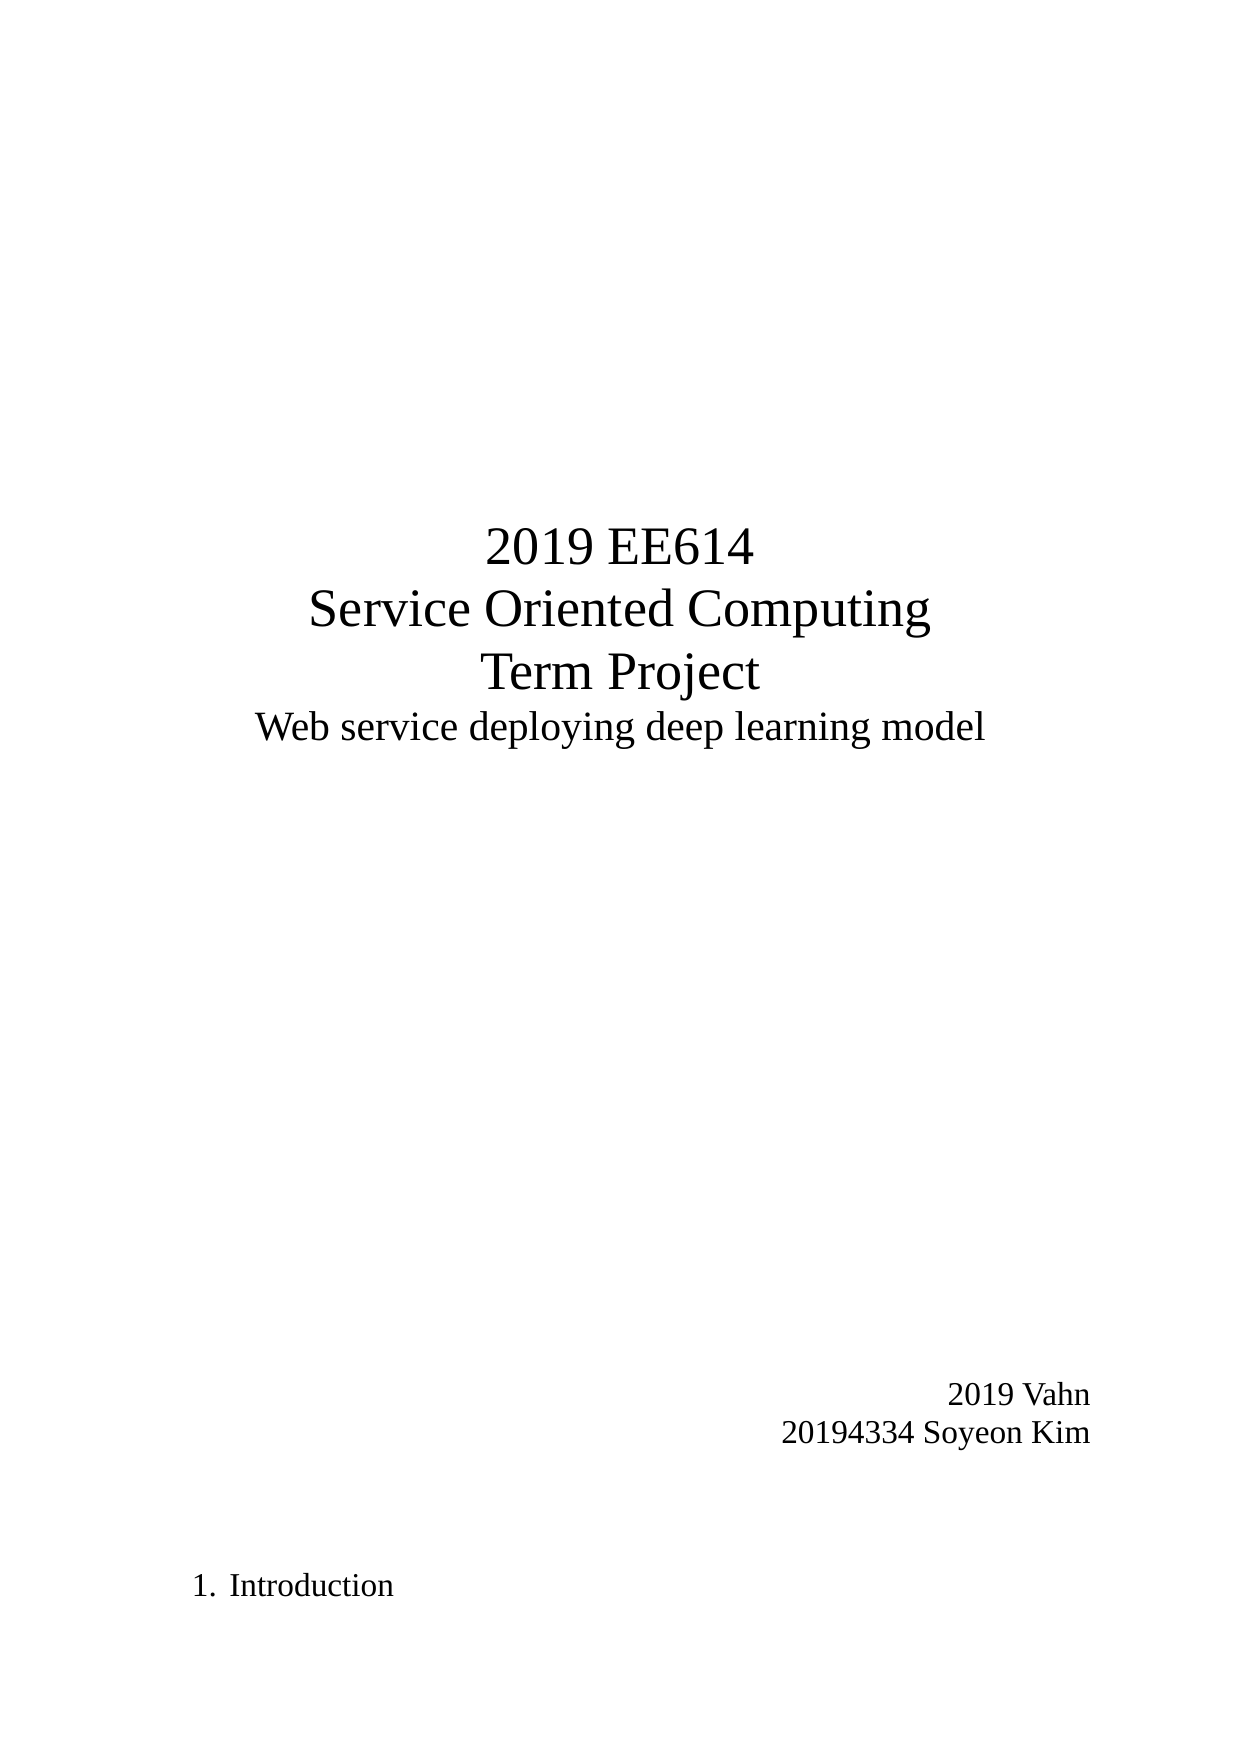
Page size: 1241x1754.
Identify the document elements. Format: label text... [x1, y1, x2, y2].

text 2019 EE614 [150, 514, 1090, 576]
text Service Oriented Computing [150, 576, 1090, 639]
text 20194334 Soyeon Kim [150, 1413, 1090, 1451]
list Introduction [192, 1565, 1090, 1603]
text 2019 Vahn [150, 1374, 1090, 1413]
text Web service deploying deep learning model [150, 701, 1090, 749]
text Term Project [150, 639, 1090, 701]
